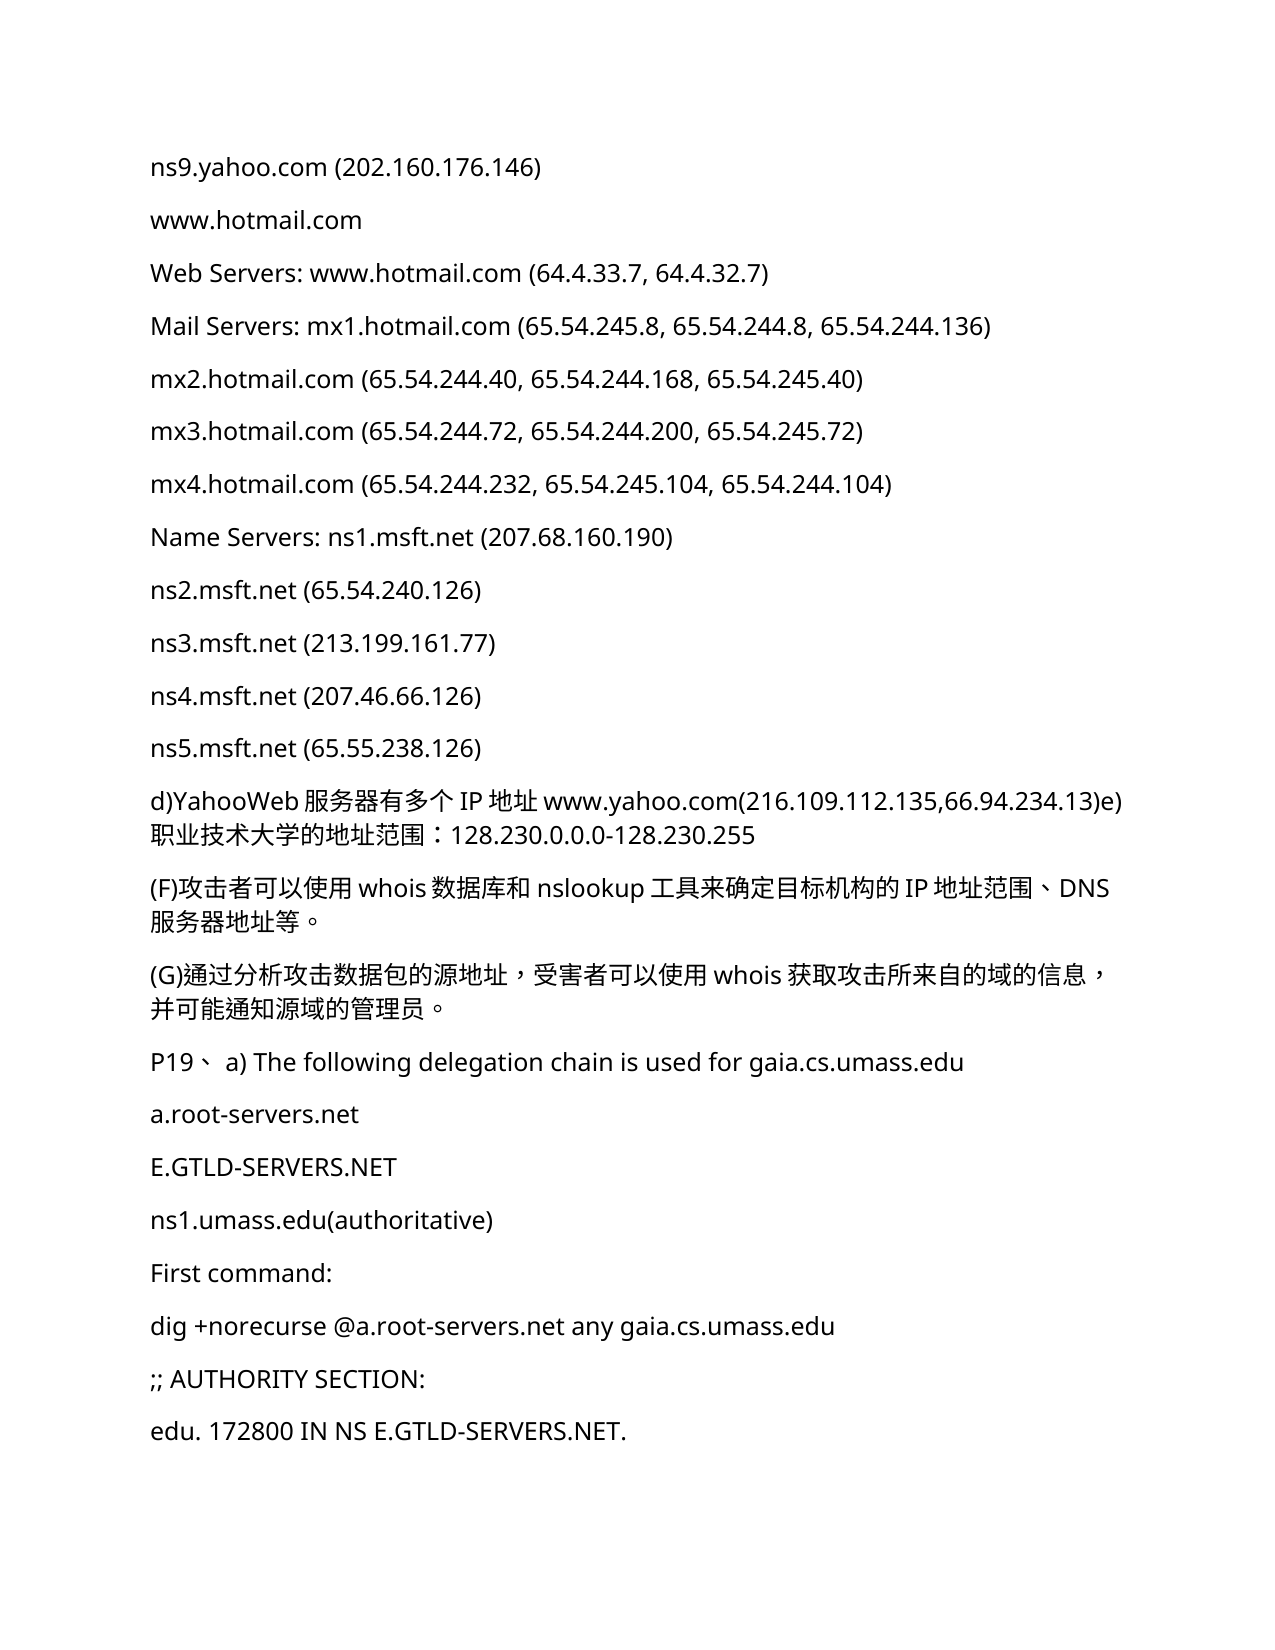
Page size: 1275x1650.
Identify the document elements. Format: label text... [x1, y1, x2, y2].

text d)YahooWeb服务器有多个IP地址www.yahoo.com(216.109.112.135,66.94.234.13)e)职业技术大学的地址范围：128.230.0.0.0-128.230.255 [150, 784, 1125, 852]
text ns9.yahoo.com (202.160.176.146) [150, 150, 1125, 184]
text ns2.msft.net (65.54.240.126) [150, 572, 1125, 607]
text www.hotmail.com [150, 203, 1125, 237]
text (G)通过分析攻击数据包的源地址，受害者可以使用whois获取攻击所来自的域的信息，并可能通知源域的管理员。 [150, 957, 1125, 1026]
text E.GTLD-SERVERS.NET [150, 1150, 1125, 1184]
text ns4.msft.net (207.46.66.126) [150, 678, 1125, 712]
text ;; AUTHORITY SECTION: [150, 1361, 1125, 1395]
text First command: [150, 1256, 1125, 1290]
text dig +norecurse @a.root-servers.net any gaia.cs.umass.edu [150, 1308, 1125, 1342]
text ns1.umass.edu(authoritative) [150, 1203, 1125, 1237]
text Name Servers: ns1.msft.net (207.68.160.190) [150, 520, 1125, 554]
text mx4.hotmail.com (65.54.244.232, 65.54.245.104, 65.54.244.104) [150, 467, 1125, 501]
text P19、 a) The following delegation chain is used for gaia.cs.umass.edu [150, 1044, 1125, 1078]
text ns5.msft.net (65.55.238.126) [150, 731, 1125, 765]
text a.root-servers.net [150, 1097, 1125, 1131]
text (F)攻击者可以使用whois数据库和nslookup工具来确定目标机构的IP地址范围、DNS服务器地址等。 [150, 871, 1125, 939]
text mx3.hotmail.com (65.54.244.72, 65.54.244.200, 65.54.245.72) [150, 414, 1125, 448]
text edu. 172800 IN NS E.GTLD-SERVERS.NET. [150, 1414, 1125, 1448]
text ns3.msft.net (213.199.161.77) [150, 625, 1125, 659]
text mx2.hotmail.com (65.54.244.40, 65.54.244.168, 65.54.245.40) [150, 361, 1125, 395]
text Mail Servers: mx1.hotmail.com (65.54.245.8, 65.54.244.8, 65.54.244.136) [150, 308, 1125, 342]
text Web Servers: www.hotmail.com (64.4.33.7, 64.4.32.7) [150, 256, 1125, 290]
